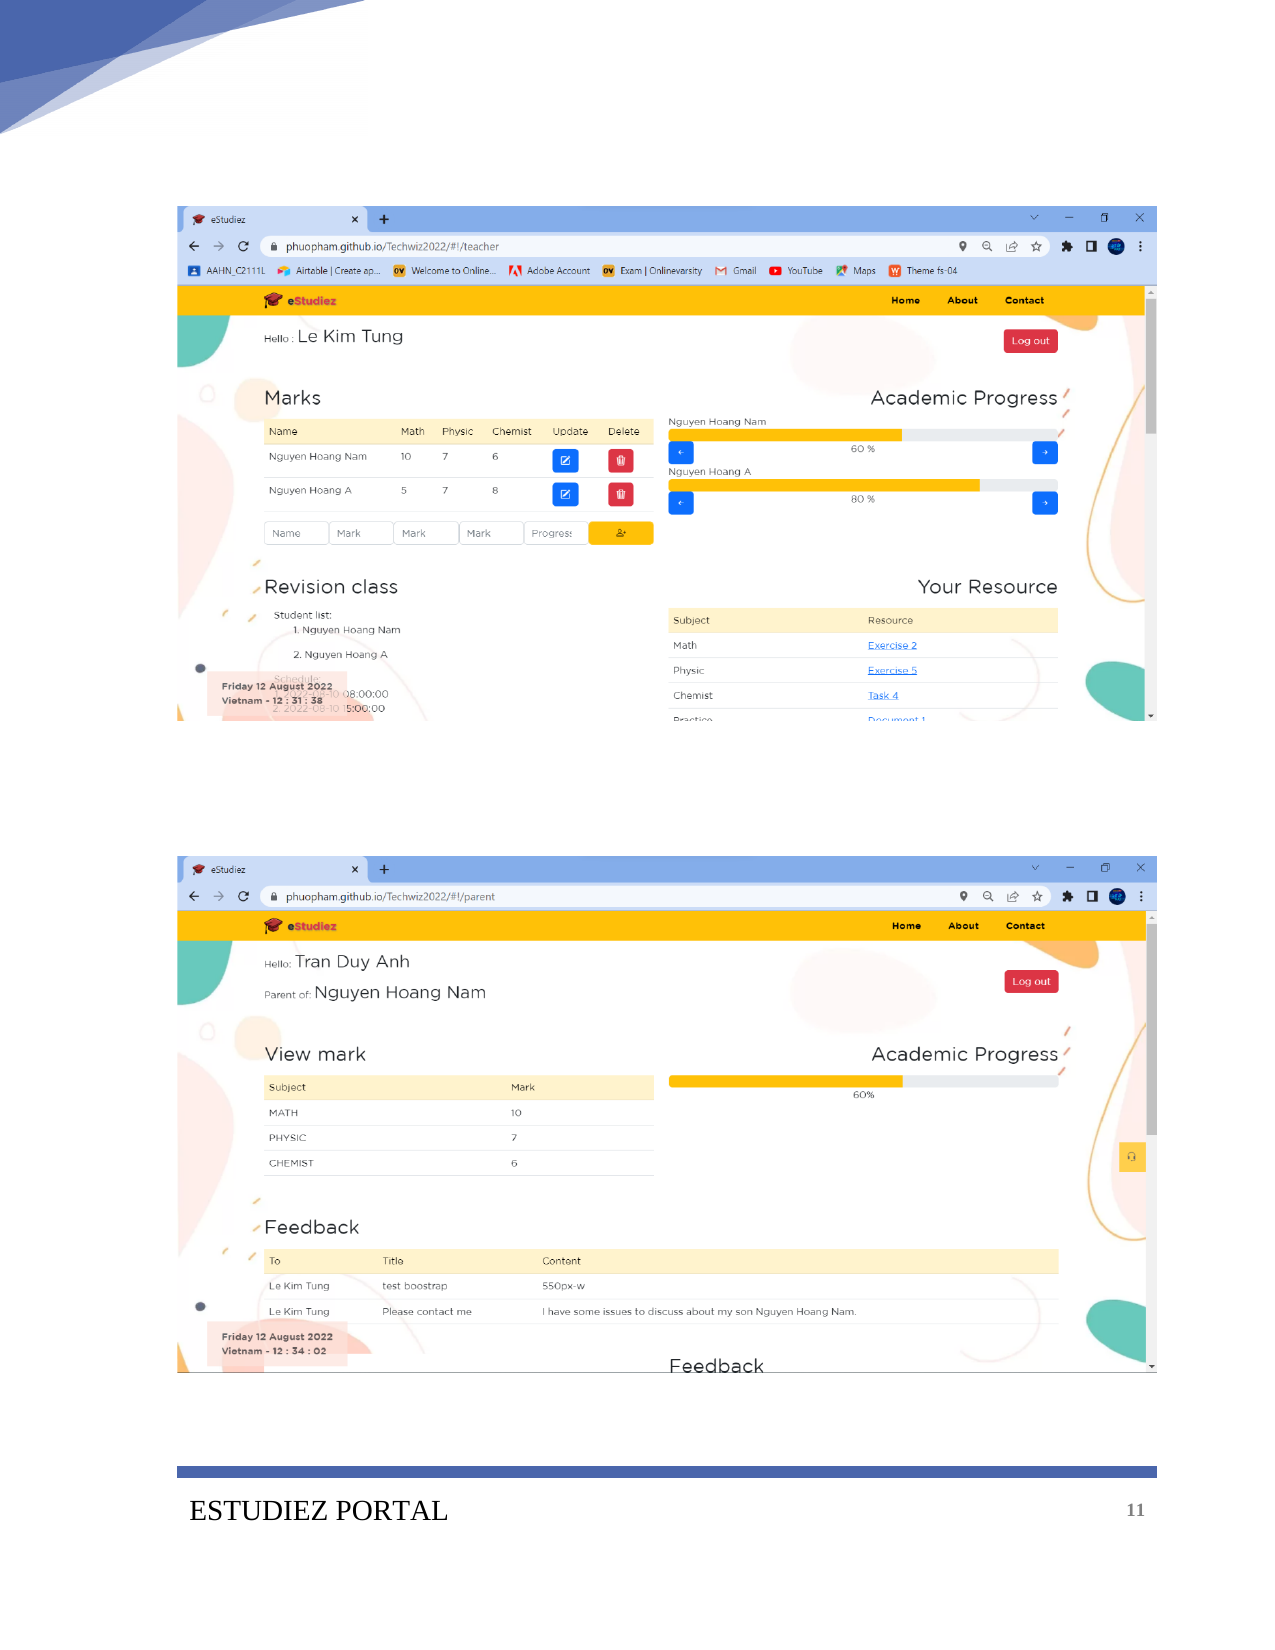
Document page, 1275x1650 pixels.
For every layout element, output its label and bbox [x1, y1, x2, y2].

picture [177, 206, 1157, 721]
picture [0, 0, 369, 136]
picture [177, 856, 1157, 1373]
